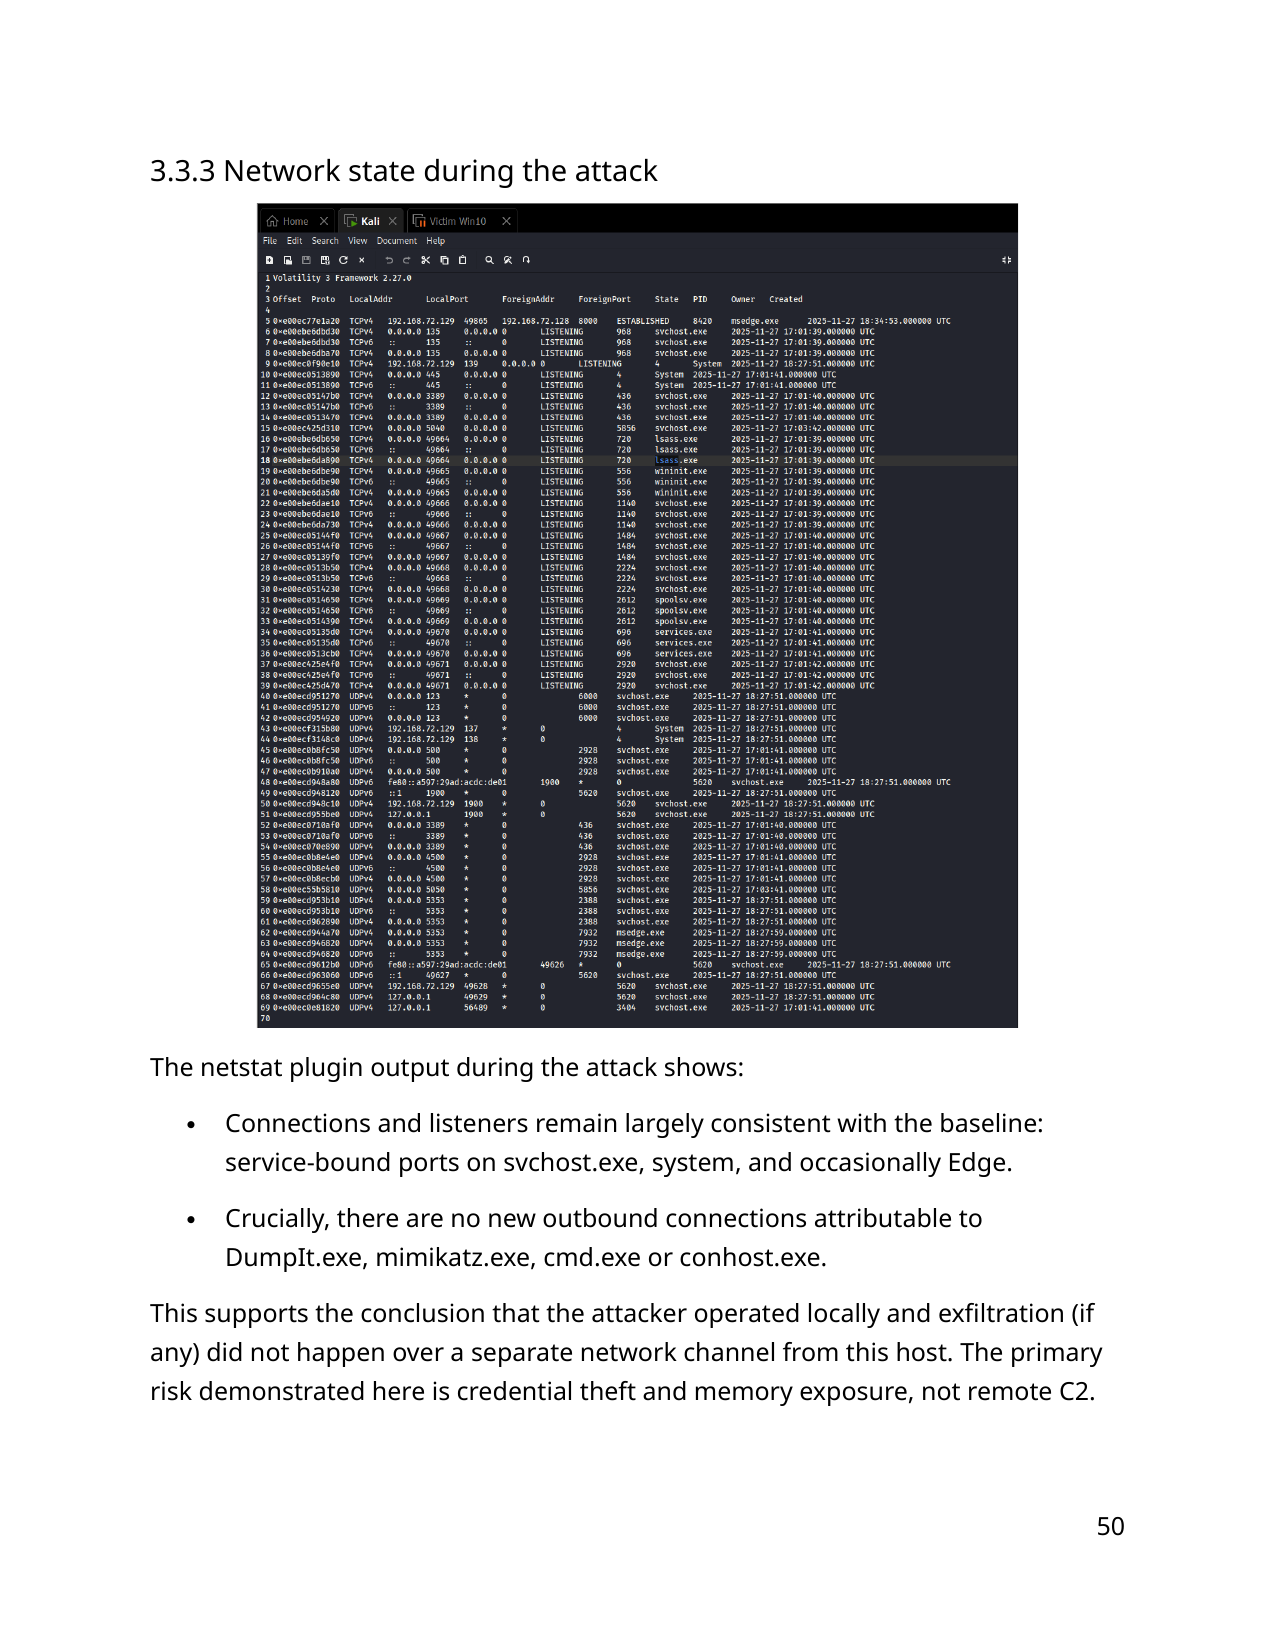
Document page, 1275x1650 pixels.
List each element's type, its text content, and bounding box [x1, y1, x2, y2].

list Crucially, there are no new outbound connections attributable to DumpIt.exe, mimikatz.exe, cmd.exe or conhost.exe. [187, 1200, 1125, 1273]
text This supports the conclusion that the attacker operated locally and exfiltration (if any) did not happen over a separate network channel from this host. The primary risk demonstrated here is credential theft and memory exposure, not remote C2. [150, 1295, 1125, 1408]
picture [256, 203, 1019, 1028]
text The netstat plugin output during the attack shows: [150, 1049, 1125, 1083]
subtitle 3.3.3 Network state during the attack [150, 150, 1125, 190]
list Connections and listeners remain largely consistent with the baseline: service-bound ports on svchost.exe, system, and occasionally Edge. [187, 1105, 1125, 1178]
